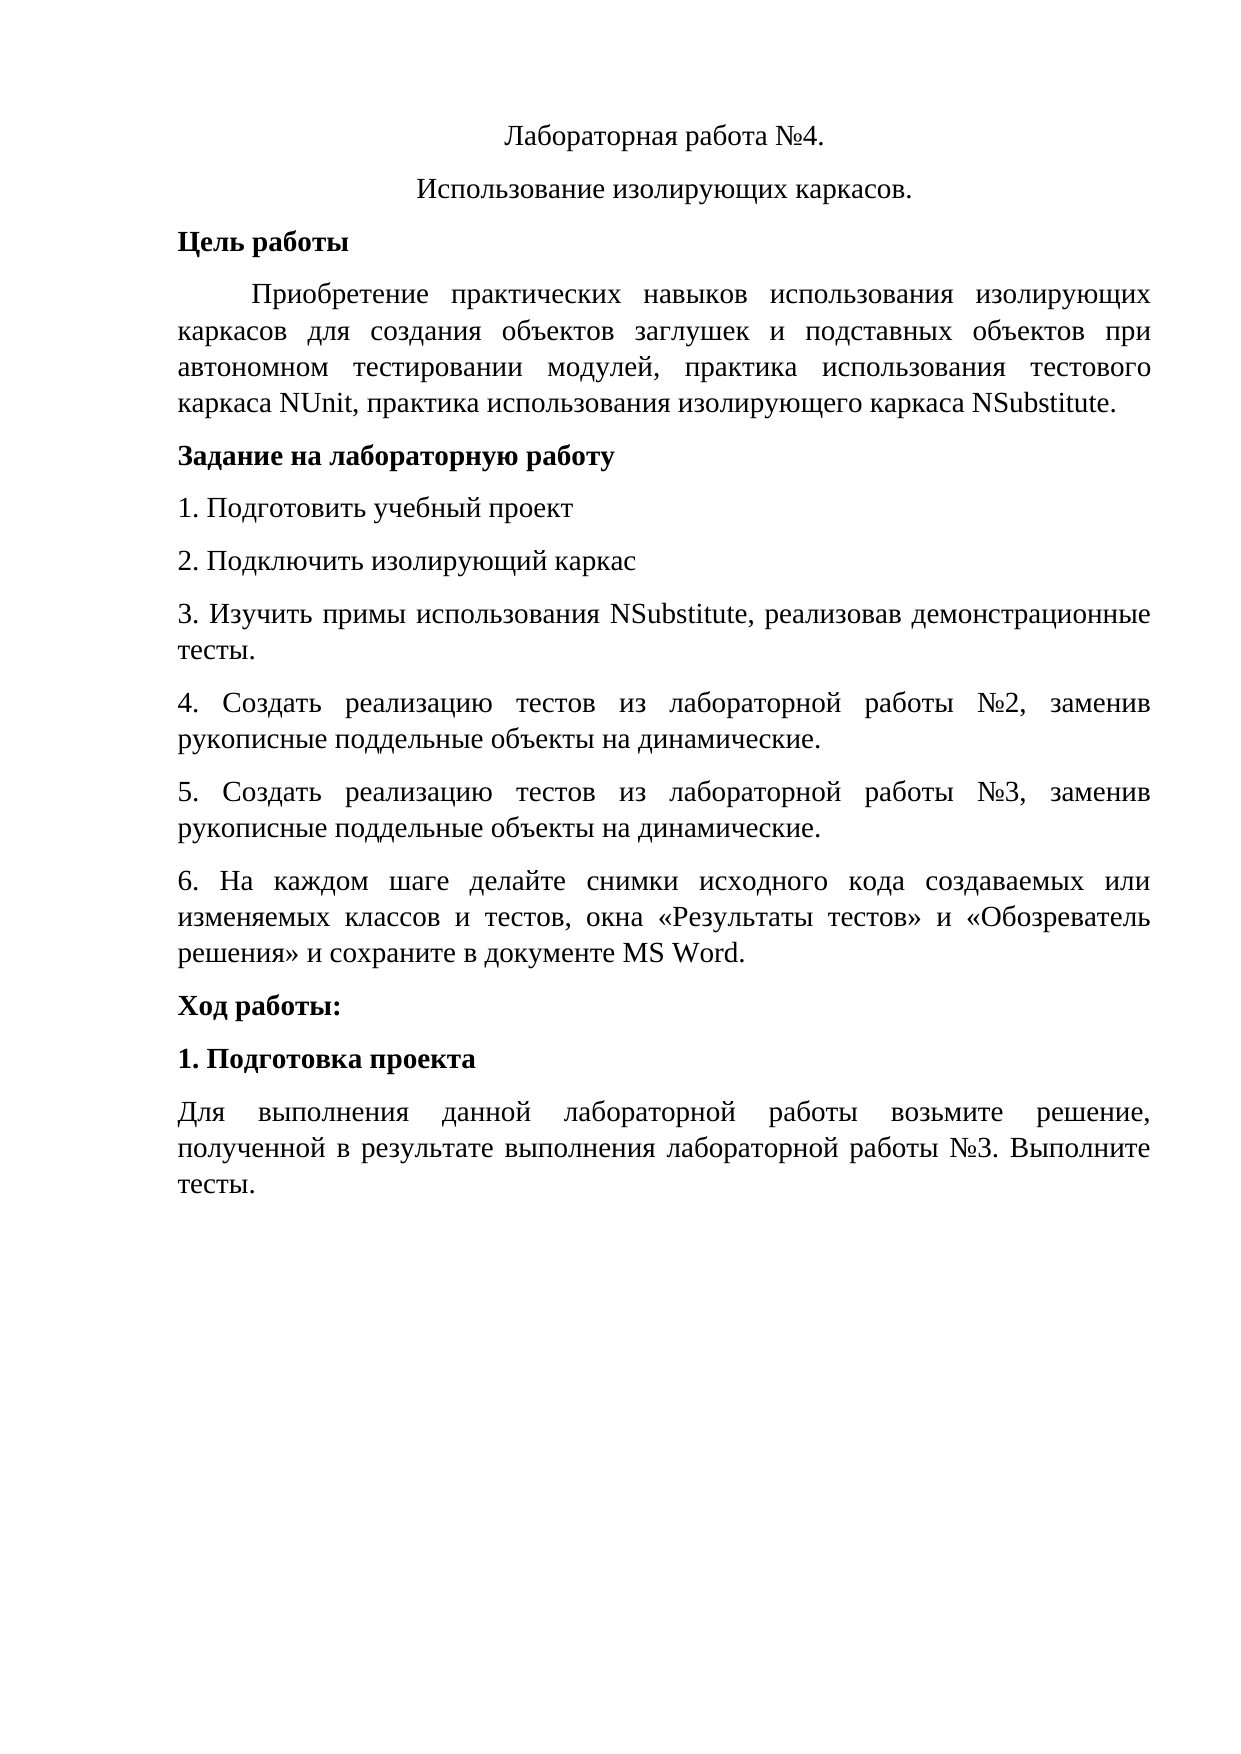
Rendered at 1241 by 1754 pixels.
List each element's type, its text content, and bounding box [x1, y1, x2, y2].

text 3. Изучить примы использования NSubstitute, реализовав демонстрационные тесты. [177, 596, 1152, 666]
text Задание на лабораторную работу [177, 438, 1152, 471]
text 4. Создать реализацию тестов из лабораторной работы №2, заменив рукописные поддельные объекты на динамические. [177, 685, 1152, 755]
text 5. Создать реализацию тестов из лабораторной работы №3, заменив рукописные поддельные объекты на динамические. [177, 774, 1152, 844]
text Использование изолирующих каркасов. [177, 171, 1152, 204]
text 1. Подготовка проекта [177, 1041, 1152, 1074]
text 2. Подключить изолирующий каркас [177, 543, 1152, 577]
text 1. Подготовить учебный проект [177, 491, 1152, 524]
text Ход работы: [177, 988, 1152, 1022]
text 6. На каждом шаге делайте снимки исходного кода создаваемых или изменяемых классов и тестов, окна «Результаты тестов» и «Обозреватель решения» и сохраните в документе MS Word. [177, 863, 1152, 969]
text Лабораторная работа №4. [177, 118, 1152, 152]
text Для выполнения данной лабораторной работы возьмите решение, полученной в результате выполнения лабораторной работы №3. Выполните тесты. [177, 1094, 1152, 1200]
text Приобретение практических навыков использования изолирующих каркасов для создания объектов заглушек и подставных объектов при автономном тестировании модулей, практика использования тестового каркаса NUnit, практика использования изолирующего каркаса NSubstitute. [177, 277, 1152, 418]
text Цель работы [177, 224, 1152, 257]
